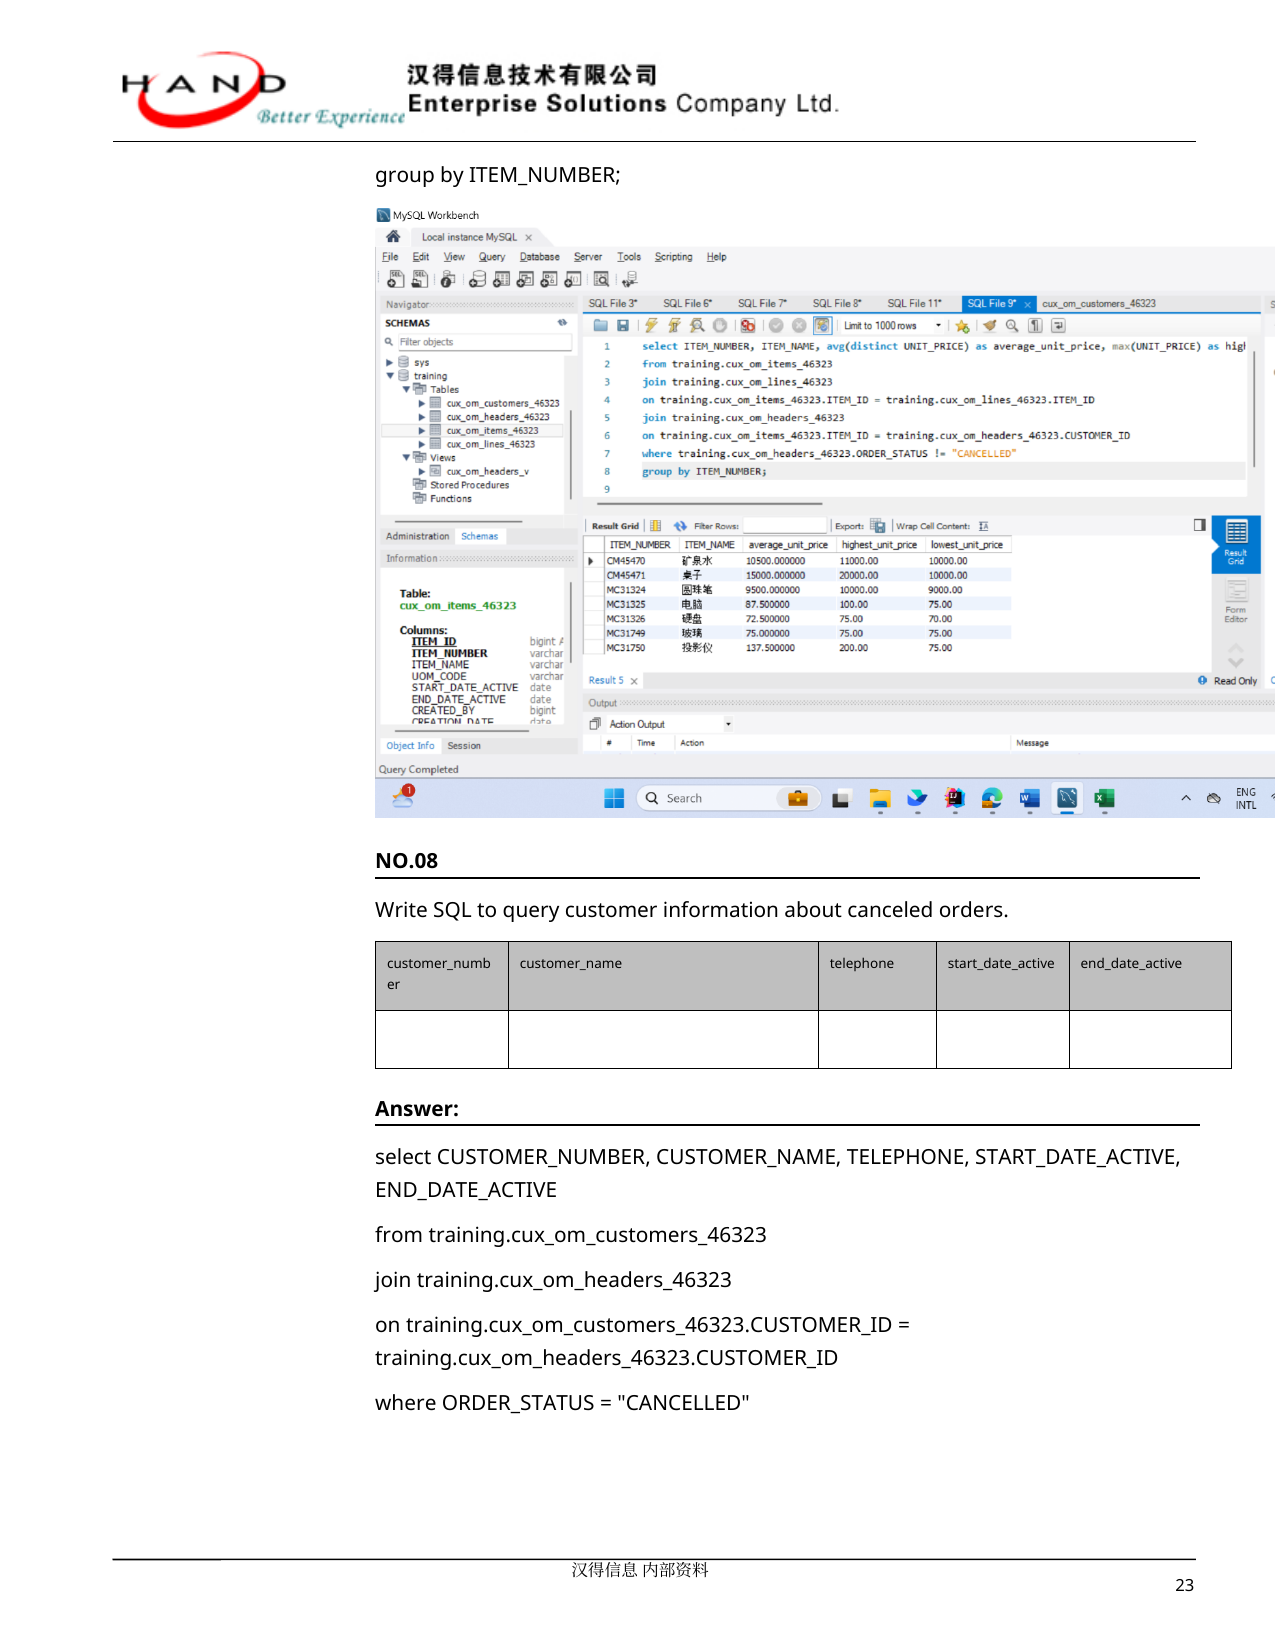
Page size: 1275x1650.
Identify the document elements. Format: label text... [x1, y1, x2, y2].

table_cell [819, 1011, 936, 1068]
text group by ITEM_NUMBER; [375, 161, 1200, 189]
subtitle Answer: [375, 1094, 1200, 1124]
text Write SQL to query customer information about canceled orders. [375, 895, 1200, 924]
table_header customer_number [376, 942, 508, 1010]
picture [375, 205, 1275, 818]
table_header telephone [819, 942, 936, 1010]
table_cell [937, 1011, 1069, 1068]
text from training.cux_om_customers_46323 [375, 1220, 1200, 1249]
table_header customer_name [509, 942, 818, 1010]
table_cell [376, 1011, 508, 1068]
text on training.cux_om_customers_46323.CUSTOMER_ID = training.cux_om_headers_46323.CUSTOMER_ID [375, 1310, 1200, 1371]
picture [112, 45, 844, 137]
table_cell [509, 1011, 818, 1068]
text join training.cux_om_headers_46323 [375, 1265, 1200, 1294]
subtitle NO.08 [375, 847, 1200, 877]
table_header end_date_active [1070, 942, 1231, 1010]
table_header start_date_active [937, 942, 1069, 1010]
text select CUSTOMER_NUMBER, CUSTOMER_NAME, TELEPHONE, START_DATE_ACTIVE, END_DATE_ACTIVE [375, 1142, 1200, 1203]
table_cell [1070, 1011, 1231, 1068]
text where ORDER_STATUS = "CANCELLED" [375, 1388, 1200, 1417]
